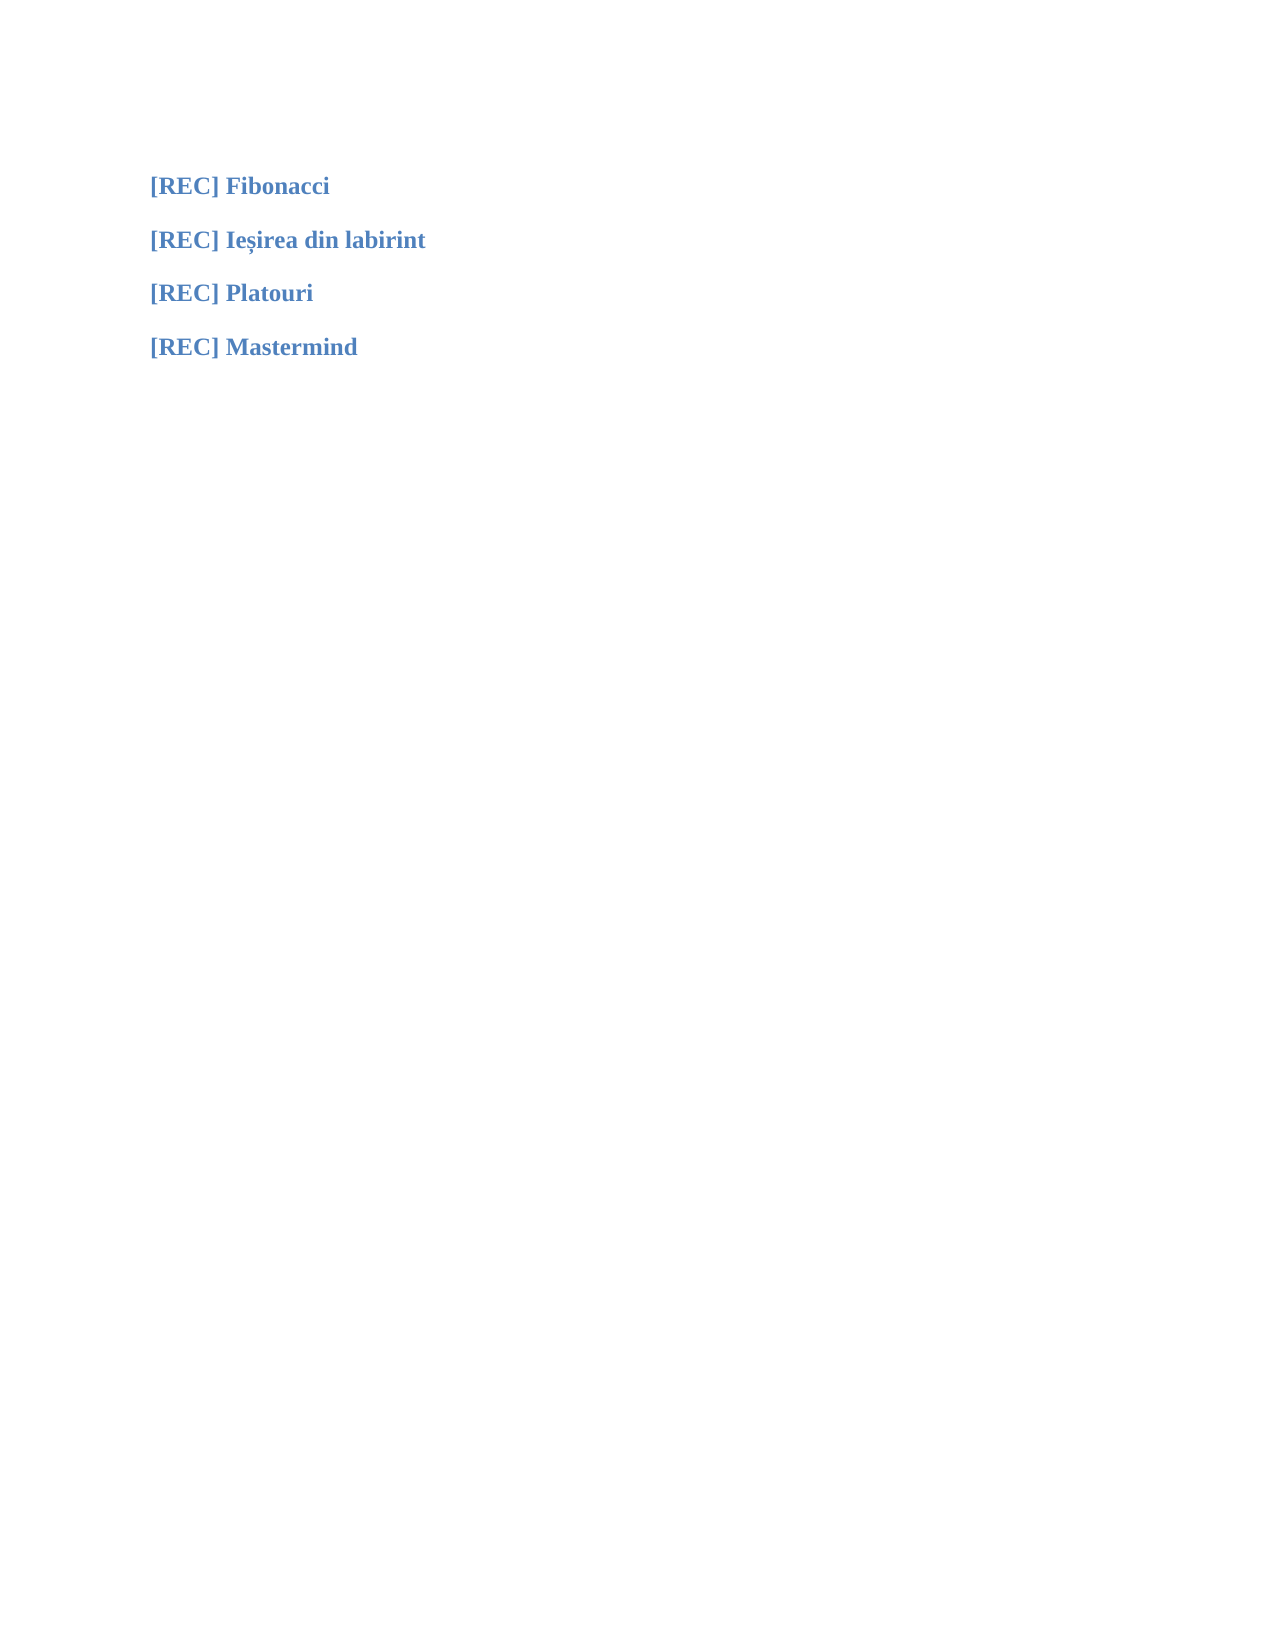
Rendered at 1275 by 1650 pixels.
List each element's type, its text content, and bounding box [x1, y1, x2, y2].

subtitle [REC] Platouri [150, 278, 1125, 307]
subtitle [REC] Ieșirea din labirint [150, 225, 1125, 253]
subtitle [REC] Fibonacci [150, 171, 1125, 199]
subtitle [REC] Mastermind [150, 332, 1125, 361]
